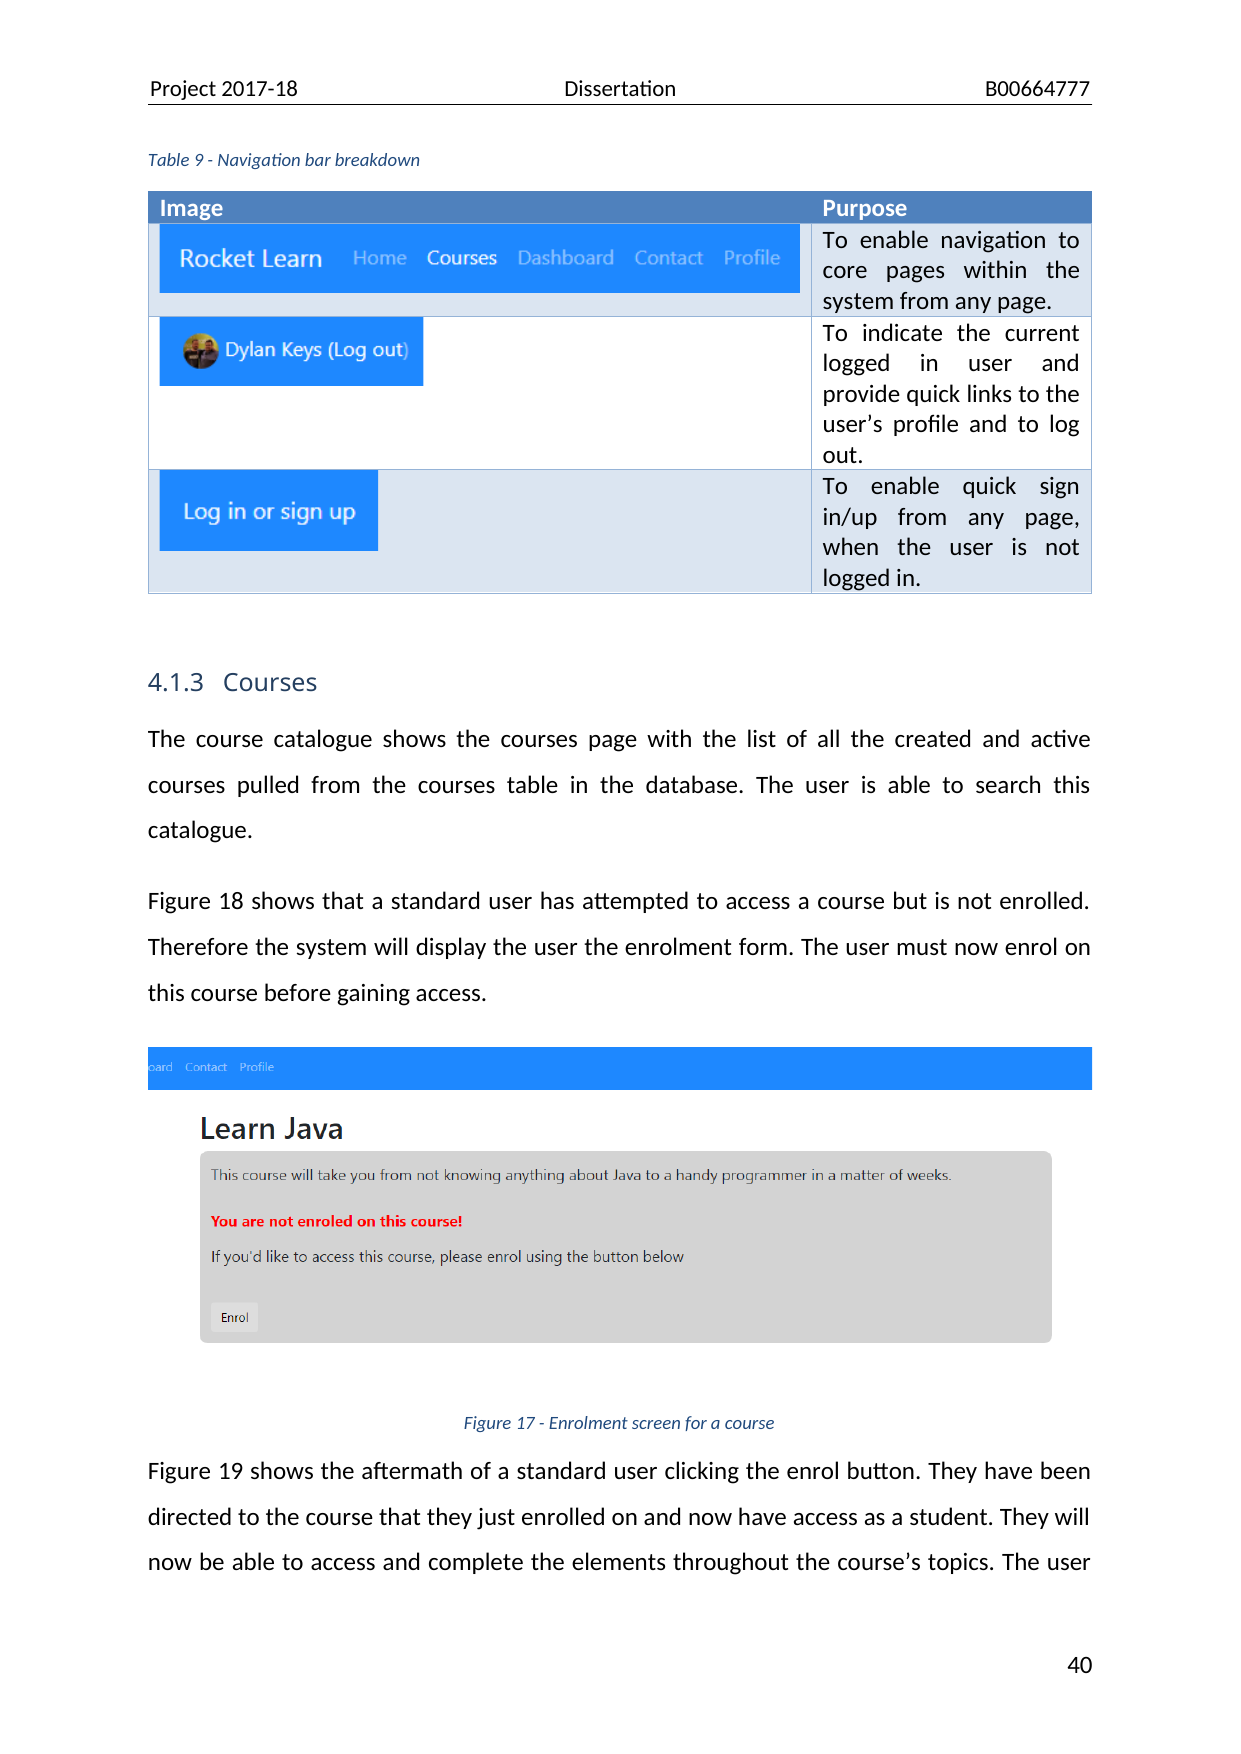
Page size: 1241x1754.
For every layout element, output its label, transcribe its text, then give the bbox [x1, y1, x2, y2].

subtitle 4.1.3 Courses [148, 664, 1092, 698]
table_header Image [149, 193, 811, 223]
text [148, 1455, 1092, 1577]
picture [148, 1047, 1093, 1399]
table_cell [149, 317, 811, 469]
text Figure 18 shows that a standard user has attempted to access a course but is not enrolled. Therefore the system will display the user the enrolment form. The user must now enrol on this course before gaining access. [148, 885, 1092, 1007]
text The course catalogue shows the courses page with the list of all the created and active courses pulled from the courses table in the database. The user is able to search this catalogue. [148, 723, 1092, 845]
table_header Purpose [812, 193, 1091, 223]
table_cell [149, 224, 811, 316]
picture [159, 317, 424, 386]
table_cell To enable navigation to core pages within the system from any page. [812, 224, 1091, 316]
table_cell [149, 470, 811, 592]
table_cell To indicate the current logged in user and provide quick links to the user’s profile and to log out. [812, 317, 1091, 469]
picture [159, 224, 800, 293]
picture [159, 470, 379, 551]
text Table 9 - Navigation bar breakdown [148, 148, 1092, 171]
table_cell To enable quick sign in/up from any page, when the user is not logged in. [812, 470, 1091, 592]
